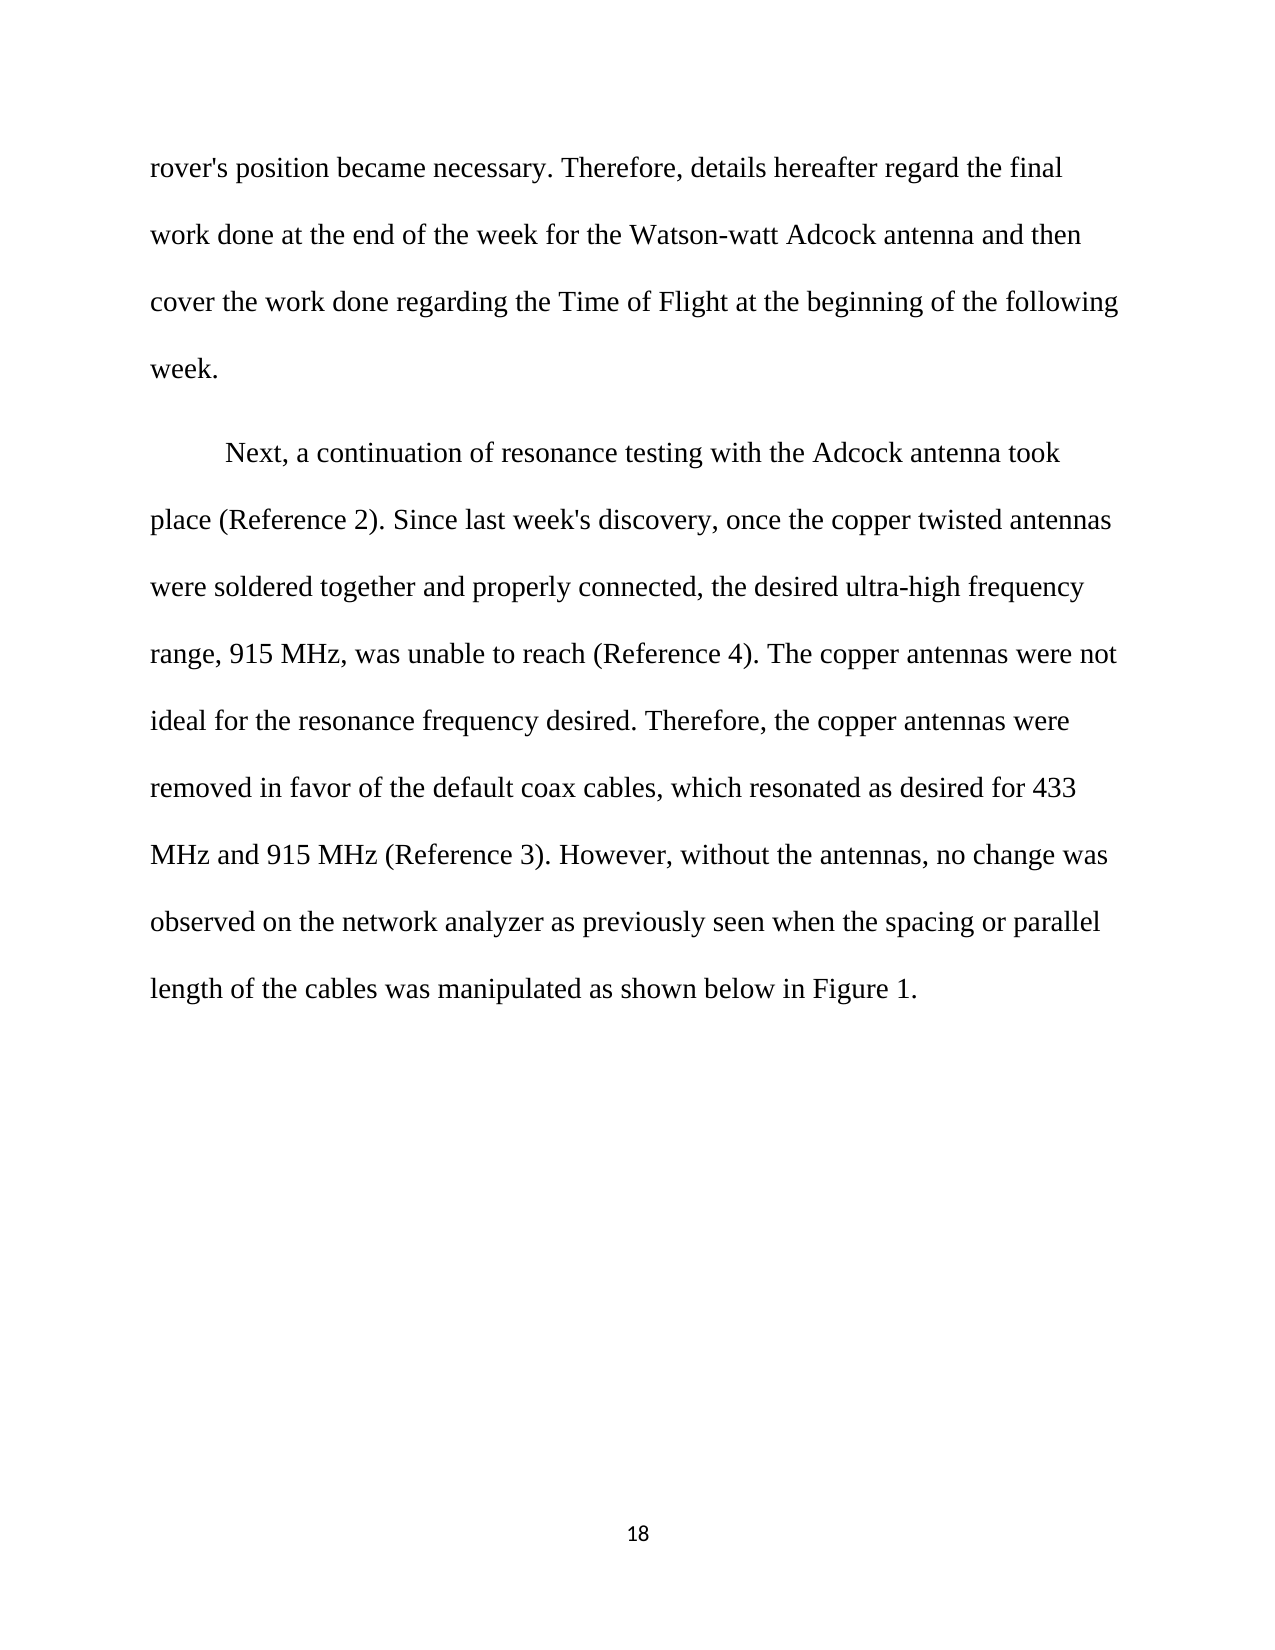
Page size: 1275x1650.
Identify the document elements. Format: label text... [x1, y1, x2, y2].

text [150, 150, 1125, 385]
text Next, a continuation of resonance testing with the Adcock antenna took place (Reference 2). Since last week's discovery, once the copper twisted antennas were soldered together and properly connected, the desired ultra-high frequency range, 915 MHz, was unable to reach (Reference 4). The copper antennas were not ideal for the resonance frequency desired. Therefore, the copper antennas were removed in favor of the default coax cables, which resonated as desired for 433 MHz and 915 MHz (Reference 3). However, without the antennas, no change was observed on the network analyzer as previously seen when the spacing or parallel length of the cables was manipulated as shown below in Figure 1. [150, 435, 1125, 1005]
